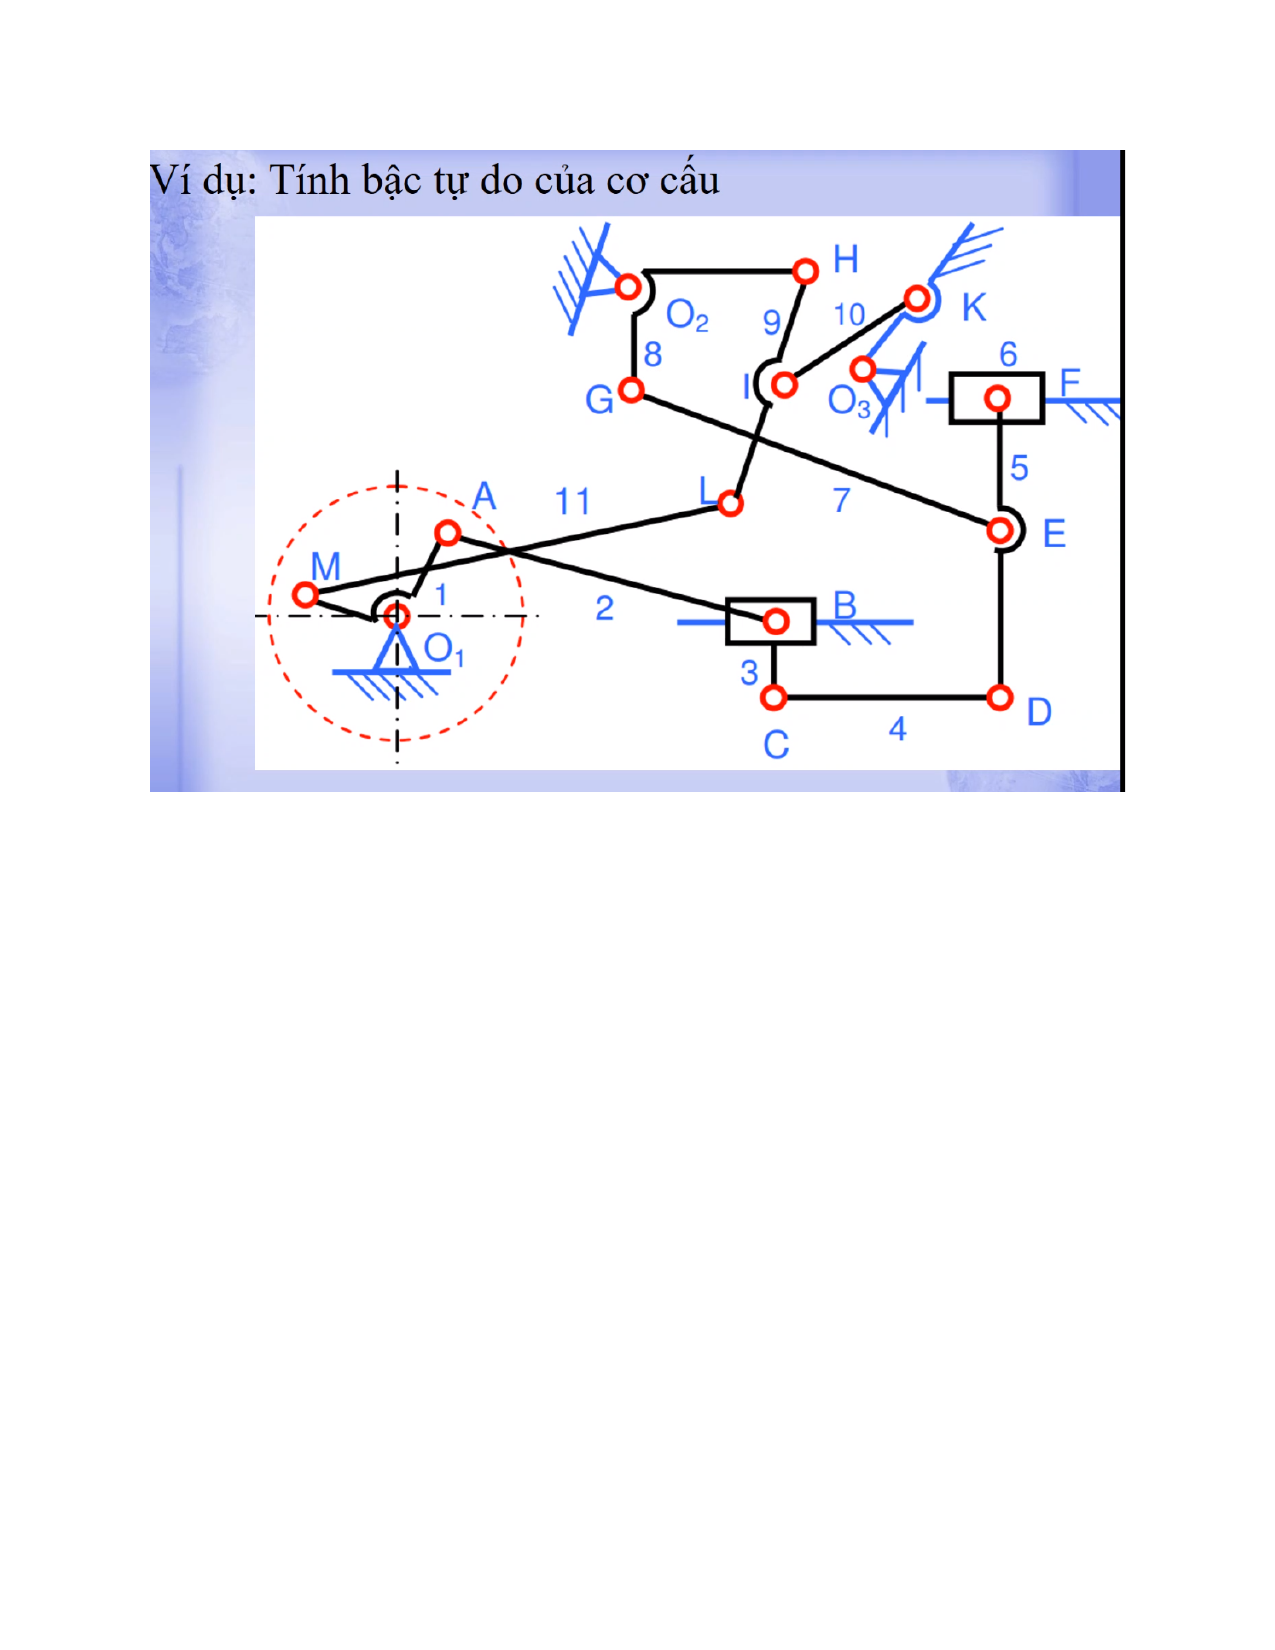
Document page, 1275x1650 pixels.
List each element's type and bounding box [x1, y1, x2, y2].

picture [150, 150, 1125, 792]
